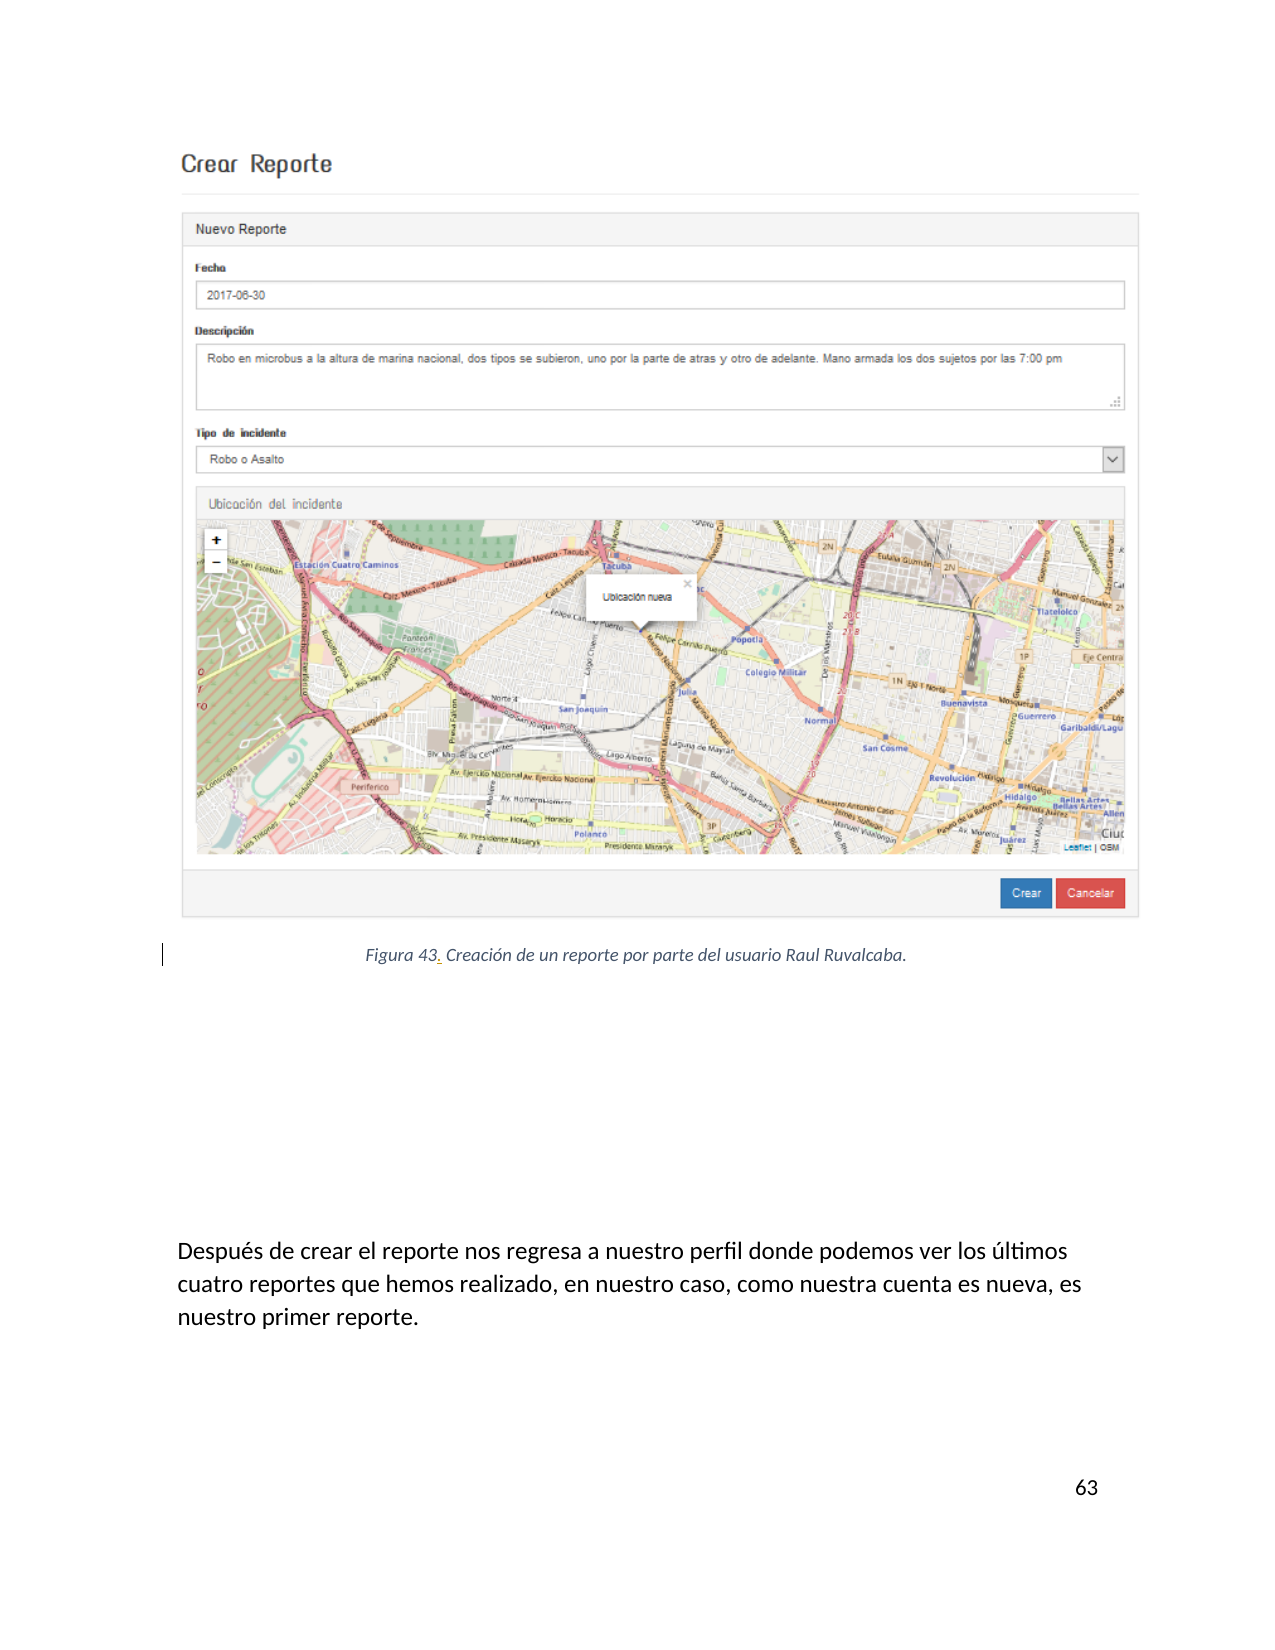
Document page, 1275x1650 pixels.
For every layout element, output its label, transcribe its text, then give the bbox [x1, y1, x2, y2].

text Figura Creación de un reporte por parte del usuario Raul Ruvalcaba. [177, 943, 1098, 966]
picture [177, 147, 1148, 925]
text Después de crear el reporte nos regresa a nuestro perfil donde podemos ver los últimos cuatro reportes que hemos realizado, en nuestro caso, como nuestra cuenta es nueva, es nuestro primer reporte. [177, 1235, 1098, 1331]
